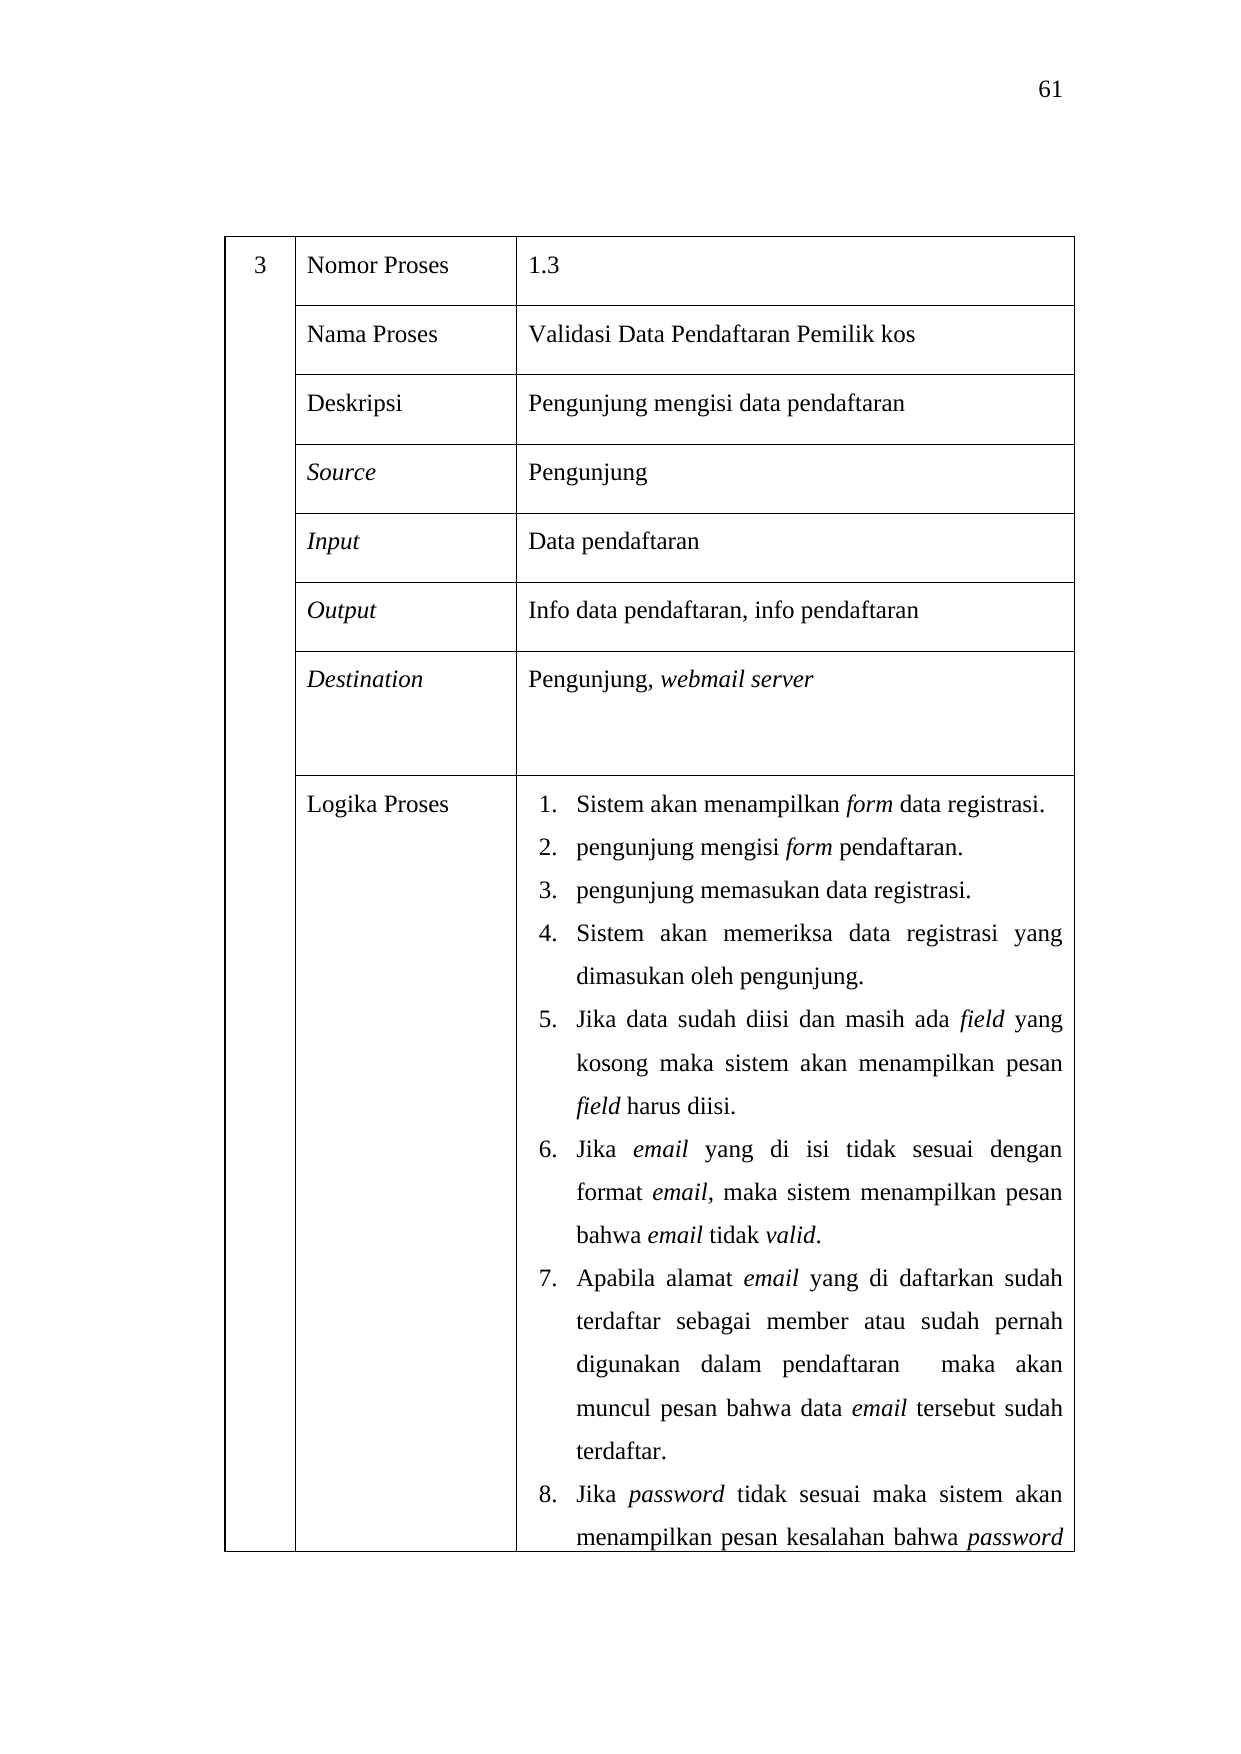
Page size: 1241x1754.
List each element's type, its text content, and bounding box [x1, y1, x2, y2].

table_cell Validasi Data Pendaftaran Pemilik kos [517, 306, 1074, 374]
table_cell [517, 776, 1074, 1551]
table_cell Output [296, 583, 516, 651]
table_cell Destination [296, 652, 516, 775]
table_cell Nomor Proses [296, 237, 516, 305]
table_cell 1.3 [517, 237, 1074, 305]
table_cell Data pendaftaran [517, 514, 1074, 582]
table_cell Source [296, 445, 516, 512]
table_cell Nama Proses [296, 306, 516, 374]
table_cell Input [296, 514, 516, 582]
table_cell Pengunjung [517, 445, 1074, 512]
table_cell Deskripsi [296, 375, 516, 443]
table_cell Pengunjung, webmail server [517, 652, 1074, 775]
table_cell Logika Proses [296, 776, 516, 1551]
table_cell Info data pendaftaran, info pendaftaran [517, 583, 1074, 651]
table_cell Pengunjung mengisi data pendaftaran [517, 375, 1074, 443]
table_cell 3 [226, 237, 295, 1551]
